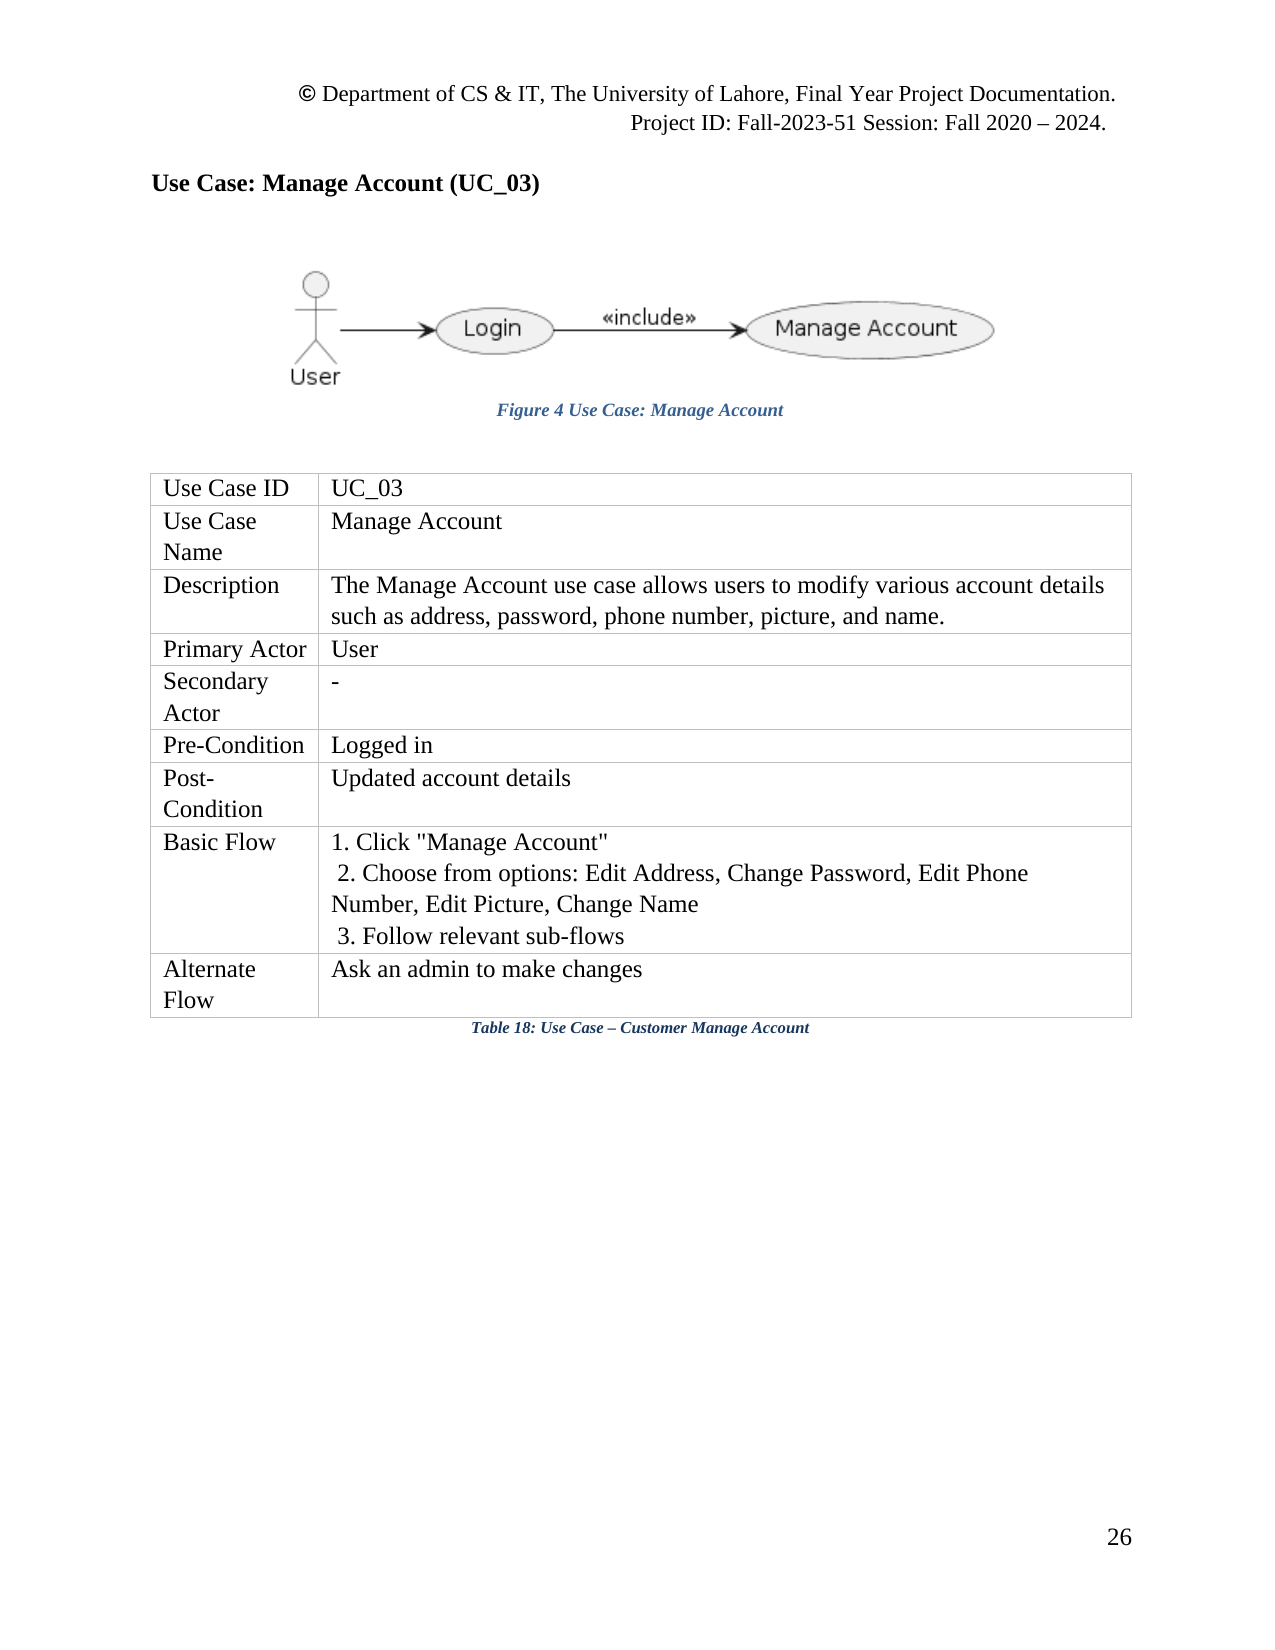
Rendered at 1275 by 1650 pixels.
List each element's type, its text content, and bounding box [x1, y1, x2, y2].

table_cell Basic Flow [151, 827, 318, 953]
table_cell 1. Click "Manage Account" 2. Choose from options: Edit Address, Change Password, Edit Phone Number, Edit Picture, Change Name 3. Follow relevant sub-flows [319, 827, 1131, 953]
table_cell Secondary Actor [151, 666, 318, 729]
table_cell Manage Account [319, 506, 1131, 569]
table_cell Alternate Flow [151, 954, 318, 1017]
table_cell Description [151, 570, 318, 633]
subtitle Table 18: Use Case – Customer Manage Account [150, 1018, 1132, 1037]
table_cell User [319, 634, 1131, 665]
table_cell The Manage Account use case allows users to modify various account details such as address, password, phone number, picture, and name. [319, 570, 1131, 633]
table_cell Post-Condition [151, 763, 318, 826]
table_cell Use Case Name [151, 506, 318, 569]
table_cell Logged in [319, 730, 1131, 762]
text Use Case: Manage Account (UC_03) [151, 168, 1131, 197]
table_cell - [319, 666, 1131, 729]
table_header UC_03 [319, 474, 1131, 505]
table_cell Updated account details [319, 763, 1131, 826]
picture [281, 262, 1001, 396]
table_cell Ask an admin to make changes [319, 954, 1131, 1017]
subtitle Figure 4 Use Case: Manage Account [150, 398, 1132, 420]
table_cell Pre-Condition [151, 730, 318, 762]
table_cell Primary Actor [151, 634, 318, 665]
table_header Use Case ID [151, 474, 318, 505]
